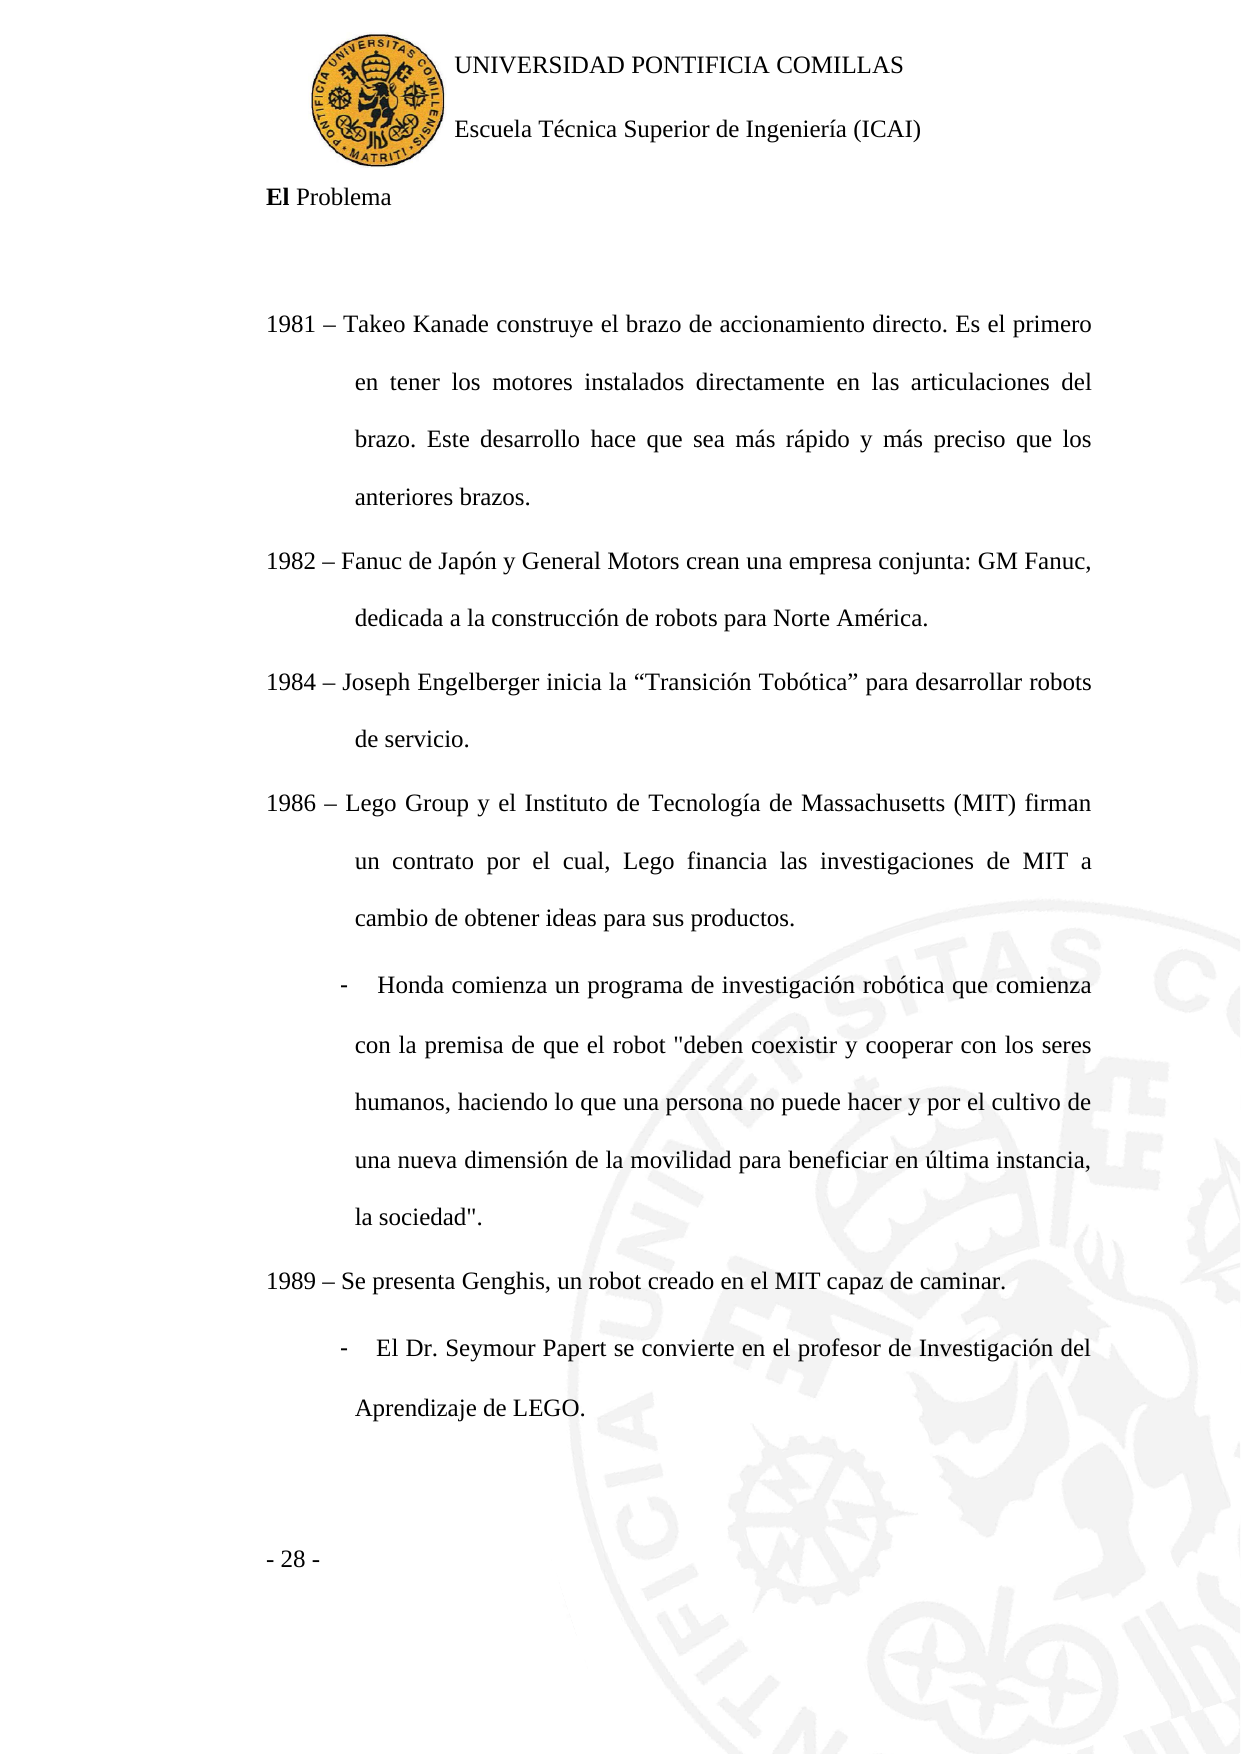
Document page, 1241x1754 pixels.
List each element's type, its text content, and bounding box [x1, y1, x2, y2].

text 1986 – Lego Group y el Instituto de Tecnología de Massachusetts (MIT) firman un contrato por el cual, Lego financia las investigaciones de MIT a cambio de obtener ideas para sus productos. [266, 788, 1092, 932]
text 1981 – Takeo Kanade construye el brazo de accionamiento directo. Es el primero en tener los motores instalados directamente en las articulaciones del brazo. Este desarrollo hace que sea más rápido y más preciso que los anteriores brazos. [266, 309, 1092, 511]
list El Dr. Seymour Papert se convierte en el profesor de Investigación del Aprendizaje de LEGO. [340, 1330, 1092, 1421]
text 1989 – Se presenta Genghis, un robot creado en el MIT capaz de caminar. [266, 1266, 1092, 1295]
list Honda comienza un programa de investigación robótica que comienza con la premisa de que el robot "deben coexistir y cooperar con los seres humanos, haciendo lo que una persona no puede hacer y por el cultivo de una nueva dimensión de la movilidad para beneficiar en última instancia, la sociedad". [340, 967, 1092, 1231]
text 1984 – Joseph Engelberger inicia la “Transición Tobótica” para desarrollar robots de servicio. [266, 667, 1092, 753]
picture [397, 757, 1241, 1754]
text 1982 – Fanuc de Japón y General Motors crean una empresa conjunta: GM Fanuc, dedicada a la construcción de robots para Norte América. [266, 546, 1092, 632]
